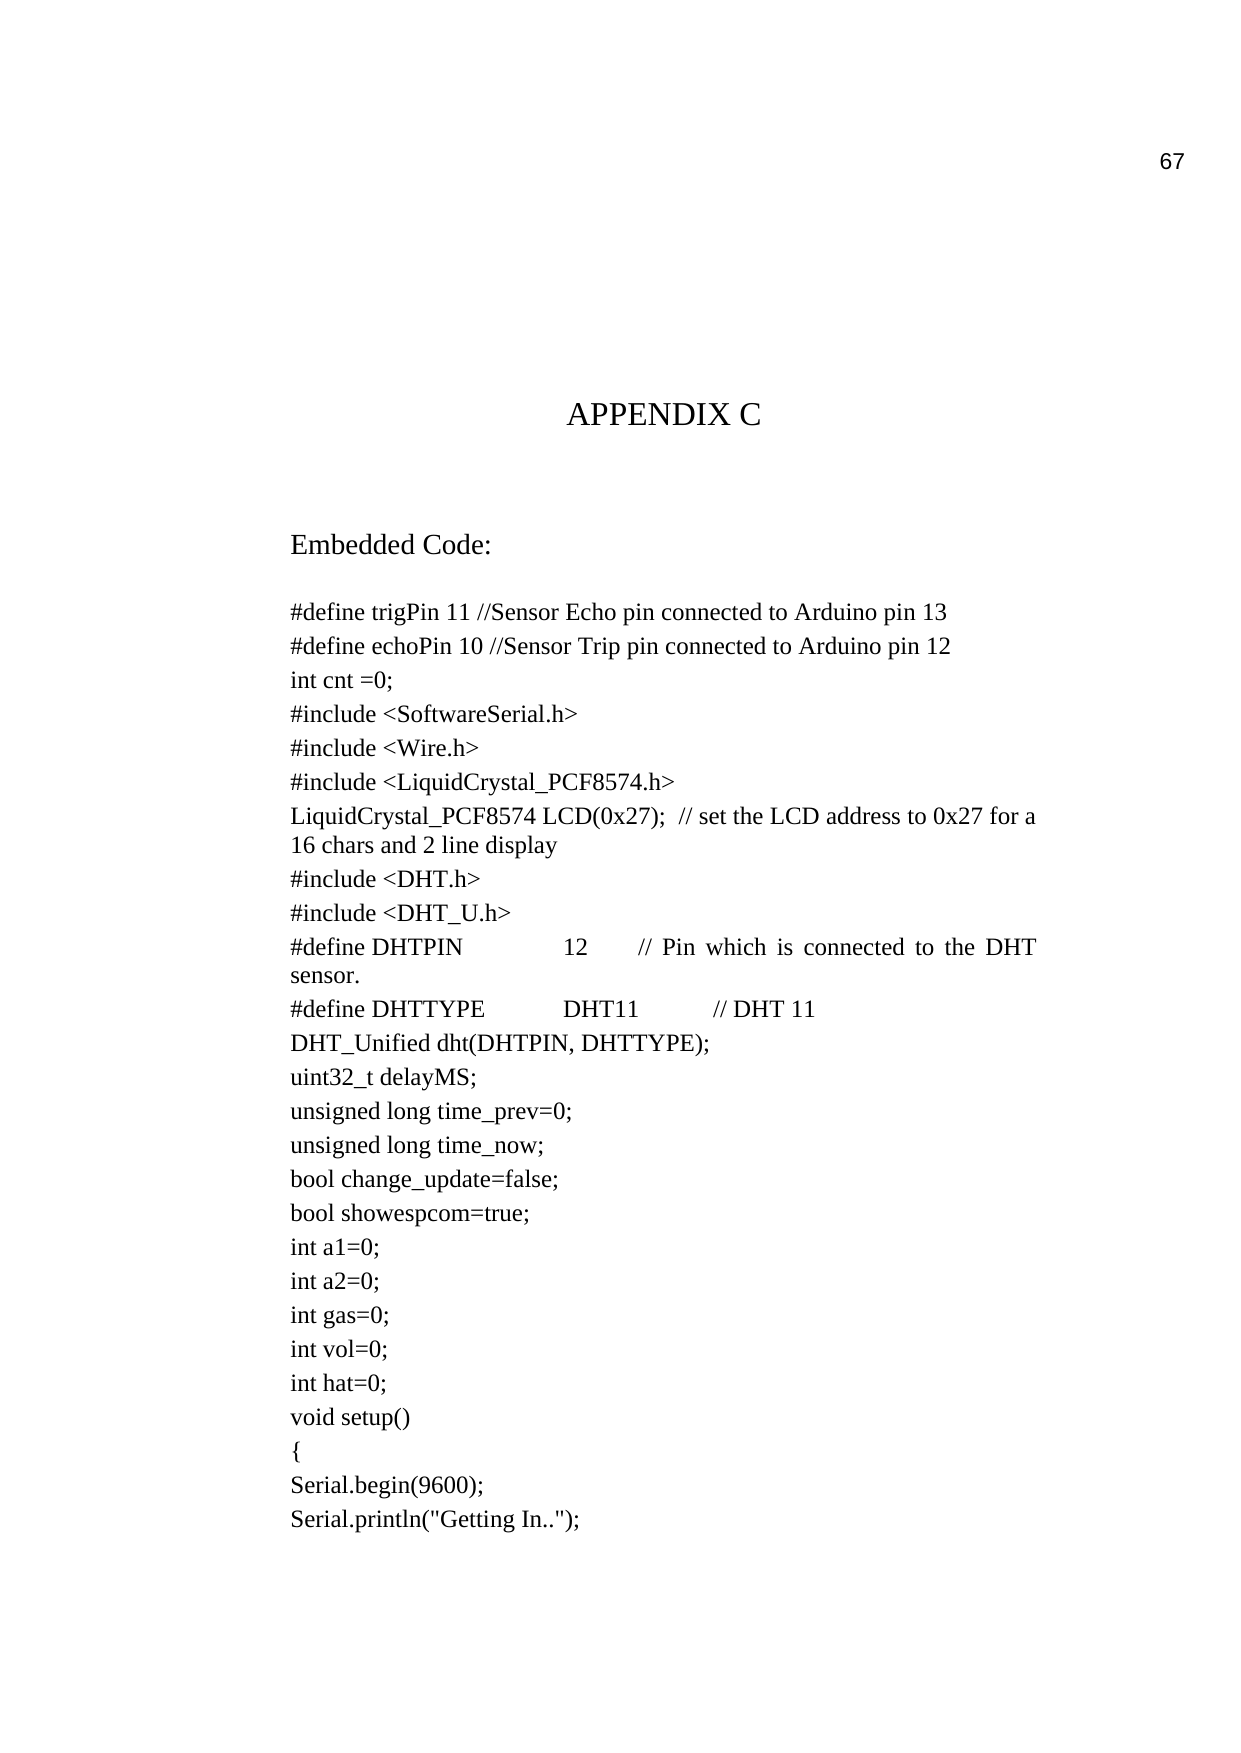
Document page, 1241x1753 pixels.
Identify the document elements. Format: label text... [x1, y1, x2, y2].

text #define trigPin 11 //Sensor Echo pin connected to Arduino pin 13 [290, 597, 1037, 626]
text Serial.begin(9600); [290, 1470, 1037, 1499]
text #include <LiquidCrystal_PCF8574.h> [290, 767, 1037, 796]
text int a1=0; [290, 1232, 1037, 1261]
text int hat=0; [290, 1368, 1037, 1397]
text DHT_Unified dht(DHTPIN, DHTTYPE); [290, 1028, 1037, 1057]
text void setup() [290, 1402, 1037, 1431]
text unsigned long time_now; [290, 1130, 1037, 1159]
text Serial.println("Getting In.."); [290, 1504, 1037, 1533]
text #define DHTPIN 12 // Pin which is connected to the DHT sensor. [290, 932, 1037, 989]
text { [290, 1436, 1037, 1465]
text #include <DHT.h> [290, 864, 1037, 893]
text #include <DHT_U.h> [290, 898, 1037, 927]
text #include <Wire.h> [290, 733, 1037, 762]
text #include <SoftwareSerial.h> [290, 699, 1037, 728]
text int a2=0; [290, 1266, 1037, 1295]
text APPENDIX C [290, 394, 1037, 432]
text #define DHTTYPE DHT11 // DHT 11 [290, 994, 1037, 1023]
text bool showespcom=true; [290, 1198, 1037, 1227]
text int gas=0; [290, 1300, 1037, 1329]
text #define echoPin 10 //Sensor Trip pin connected to Arduino pin 12 [290, 631, 1037, 660]
text int cnt =0; [290, 665, 1037, 694]
text bool change_update=false; [290, 1164, 1037, 1193]
text uint32_t delayMS; [290, 1062, 1037, 1091]
text LiquidCrystal_PCF8574 LCD(0x27); // set the LCD address to 0x27 for a 16 chars and 2 line display [290, 801, 1037, 859]
text Embedded Code: [290, 527, 1037, 561]
text int vol=0; [290, 1334, 1037, 1363]
text unsigned long time_prev=0; [290, 1096, 1037, 1125]
